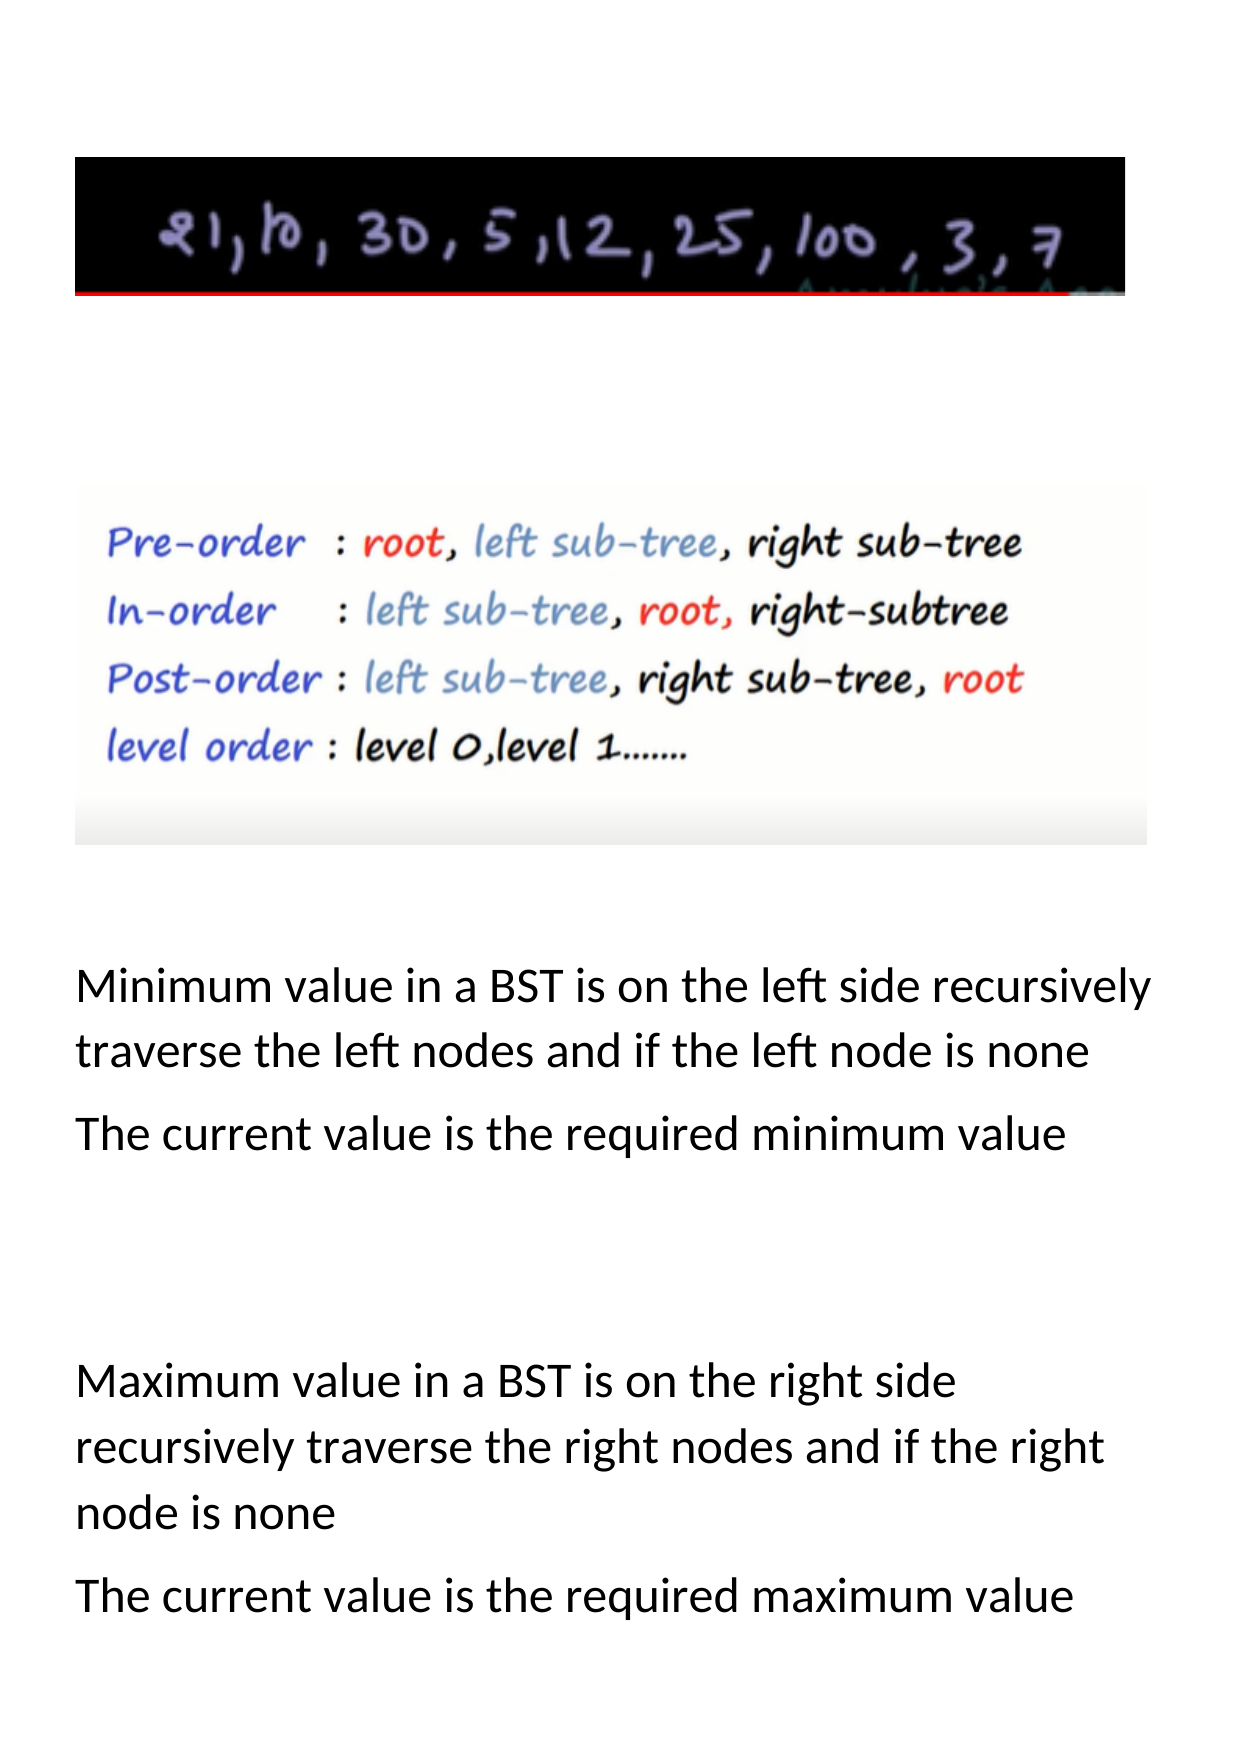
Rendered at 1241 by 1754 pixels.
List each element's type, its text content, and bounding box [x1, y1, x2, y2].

text The current value is the required maximum value [75, 1563, 1165, 1624]
text Maximum value in a BST is on the right side recursively traverse the right nodes and if the right node is none [75, 1349, 1165, 1542]
text The current value is the required minimum value [75, 1102, 1165, 1163]
picture [75, 486, 1147, 845]
text Minimum value in a BST is on the left side recursively traverse the left nodes and if the left node is none [75, 953, 1165, 1080]
picture [75, 157, 1126, 296]
